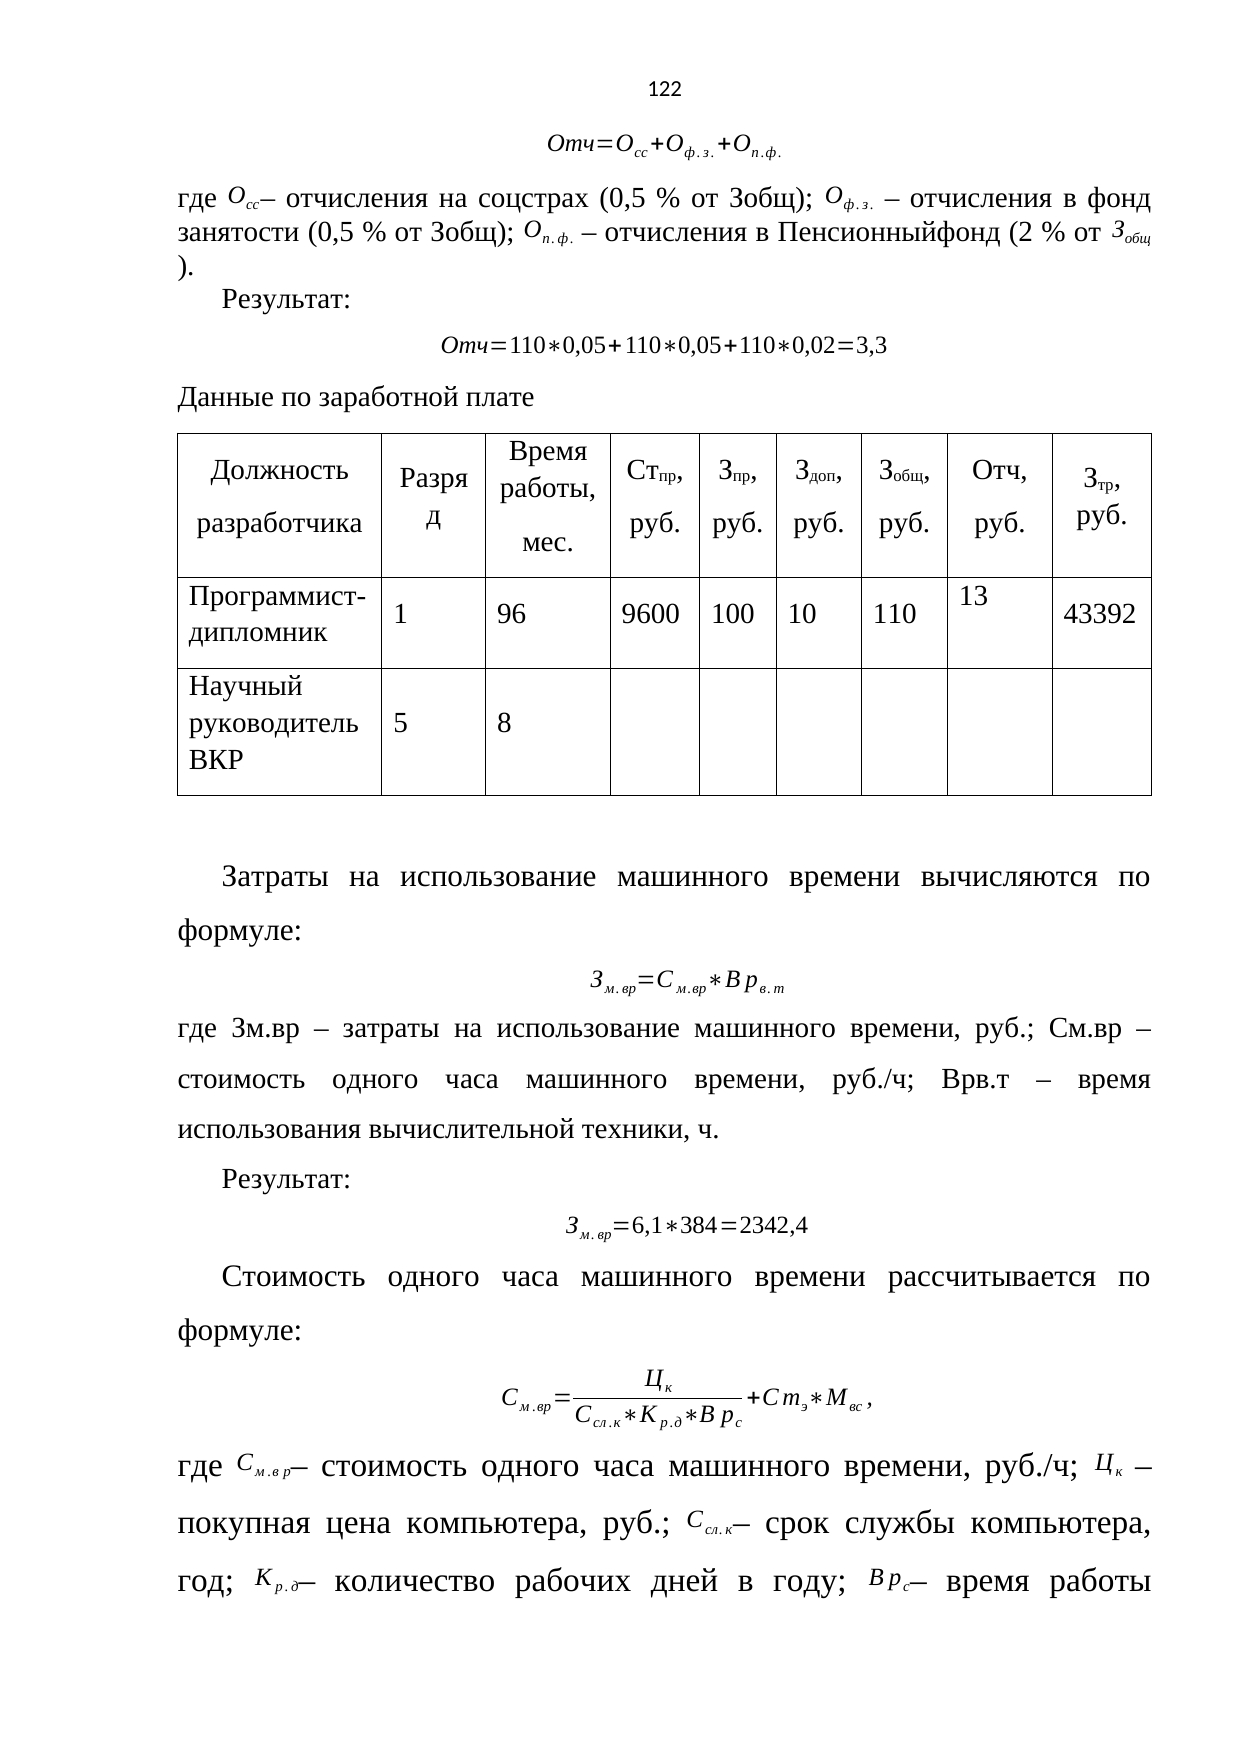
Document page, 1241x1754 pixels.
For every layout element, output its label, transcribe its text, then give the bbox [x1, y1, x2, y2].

text где Зм.вр – затраты на использование машинного времени, руб.; См.вр – стоимость одного часа машинного времени, руб./ч; Врв.т – время использования вычислительной техники, ч. [177, 1011, 1152, 1145]
text Данные по заработной плате [177, 379, 1152, 412]
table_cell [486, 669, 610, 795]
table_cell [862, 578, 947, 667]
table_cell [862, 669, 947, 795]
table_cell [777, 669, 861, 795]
text Результат: [177, 1161, 1152, 1195]
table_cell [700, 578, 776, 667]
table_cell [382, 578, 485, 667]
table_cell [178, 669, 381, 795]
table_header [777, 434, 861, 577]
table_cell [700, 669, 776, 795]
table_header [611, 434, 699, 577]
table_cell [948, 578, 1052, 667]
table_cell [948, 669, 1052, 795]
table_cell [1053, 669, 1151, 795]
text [177, 1445, 1152, 1598]
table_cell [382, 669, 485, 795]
text где – отчисления на соцстрах (0,5 % от Зобщ); – отчисления в фонд занятости (0,5 % от Зобщ); – отчисления в Пенсионныйфонд (2 % от ). [177, 181, 1152, 281]
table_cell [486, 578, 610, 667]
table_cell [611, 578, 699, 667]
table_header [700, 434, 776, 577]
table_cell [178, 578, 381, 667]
text Результат: [177, 281, 1152, 315]
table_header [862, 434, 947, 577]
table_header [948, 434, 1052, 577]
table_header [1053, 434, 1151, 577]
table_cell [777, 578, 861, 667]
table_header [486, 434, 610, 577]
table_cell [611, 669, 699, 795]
text Затраты на использование машинного времени вычисляются по формуле: [177, 857, 1152, 947]
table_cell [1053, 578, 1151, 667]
text Стоимость одного часа машинного времени рассчитывается по формуле: [177, 1257, 1152, 1347]
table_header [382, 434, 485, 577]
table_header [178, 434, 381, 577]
